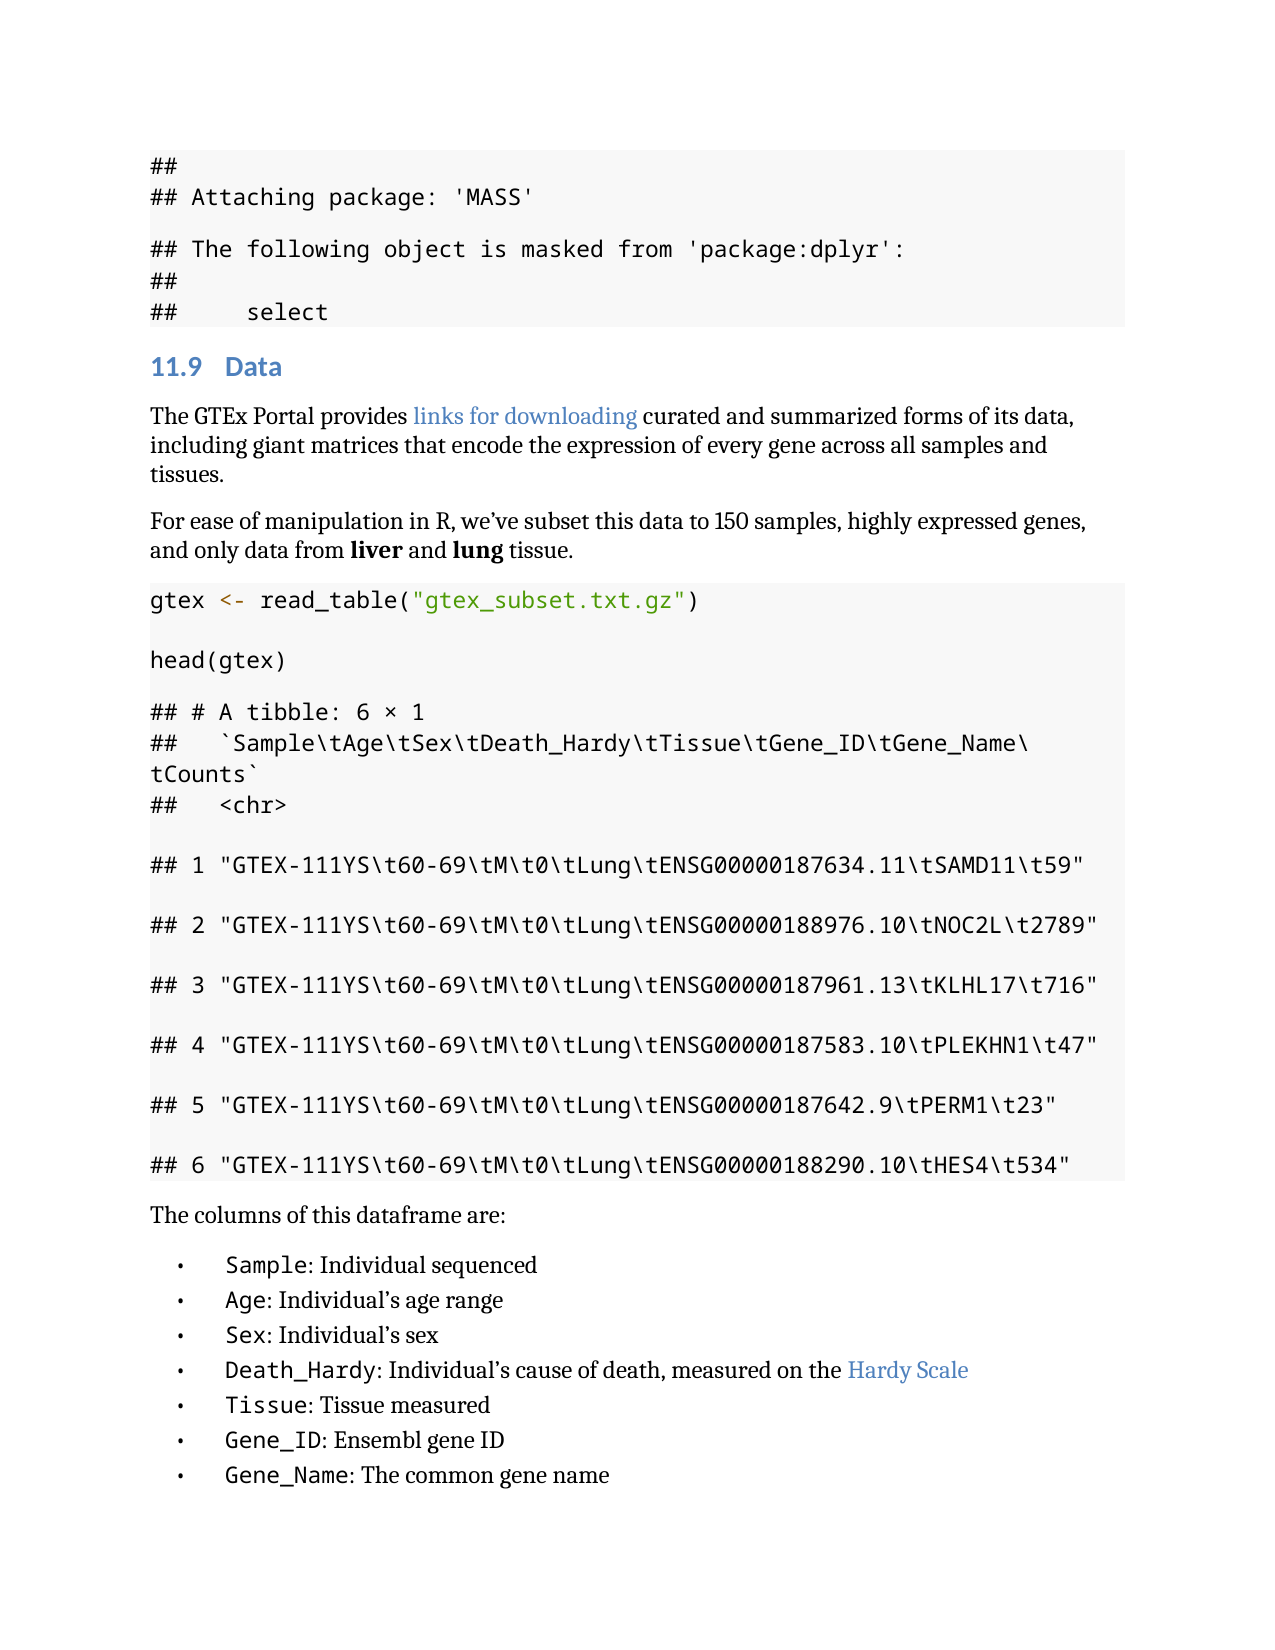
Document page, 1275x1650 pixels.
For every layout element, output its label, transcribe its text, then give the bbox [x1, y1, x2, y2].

subtitle 11.9 Data [150, 348, 1125, 383]
text gtex <- read_table("gtex_subset.txt.gz") head(gtex) [150, 583, 1125, 675]
list Sample: Individual sequenced [175, 1249, 1125, 1280]
list Age: Individual’s age range [175, 1284, 1125, 1315]
list Death_Hardy: Individual’s cause of death, measured on the Hardy Scale [175, 1354, 1125, 1385]
list Sex: Individual’s sex [175, 1319, 1125, 1350]
list Tissue: Tissue measured [175, 1389, 1125, 1420]
text For ease of manipulation in R, we’ve subset this data to 150 samples, highly expressed genes, and only data from liver and lung tissue. [150, 507, 1125, 565]
list Gene_Name: The common gene name [175, 1459, 1125, 1490]
text ## # A tibble: 6 × 1 ## `Sample\tAge\tSex\tDeath_Hardy\tTissue\tGene_ID\tGene_Name\tCounts` ## <chr> ## 1 "GTEX-111YS\t60-69\tM\t0\tLung\tENSG00000187634.11\tSAMD11\t59" ## 2 "GTEX-111YS\t60-69\tM\t0\tLung\tENSG00000188976.10\tNOC2L\t2789" ## 3 "GTEX-111YS\t60-69\tM\t0\tLung\tENSG00000187961.13\tKLHL17\t716" ## 4 "GTEX-111YS\t60-69\tM\t0\tLung\tENSG00000187583.10\tPLEKHN1\t47" ## 5 "GTEX-111YS\t60-69\tM\t0\tLung\tENSG00000187642.9\tPERM1\t23" ## 6 "GTEX-111YS\t60-69\tM\t0\tLung\tENSG00000188290.10\tHES4\t534" [150, 696, 1125, 1181]
text ## The following object is masked from 'package:dplyr': ## ## select [150, 233, 1125, 327]
text ## ## Attaching package: 'MASS' [150, 150, 1125, 212]
list Gene_ID: Ensembl gene ID [175, 1424, 1125, 1455]
text The columns of this dataframe are: [150, 1201, 1125, 1230]
text The GTEx Portal provides links for downloading curated and summarized forms of its data, including giant matrices that encode the expression of every gene across all samples and tissues. [150, 402, 1125, 488]
